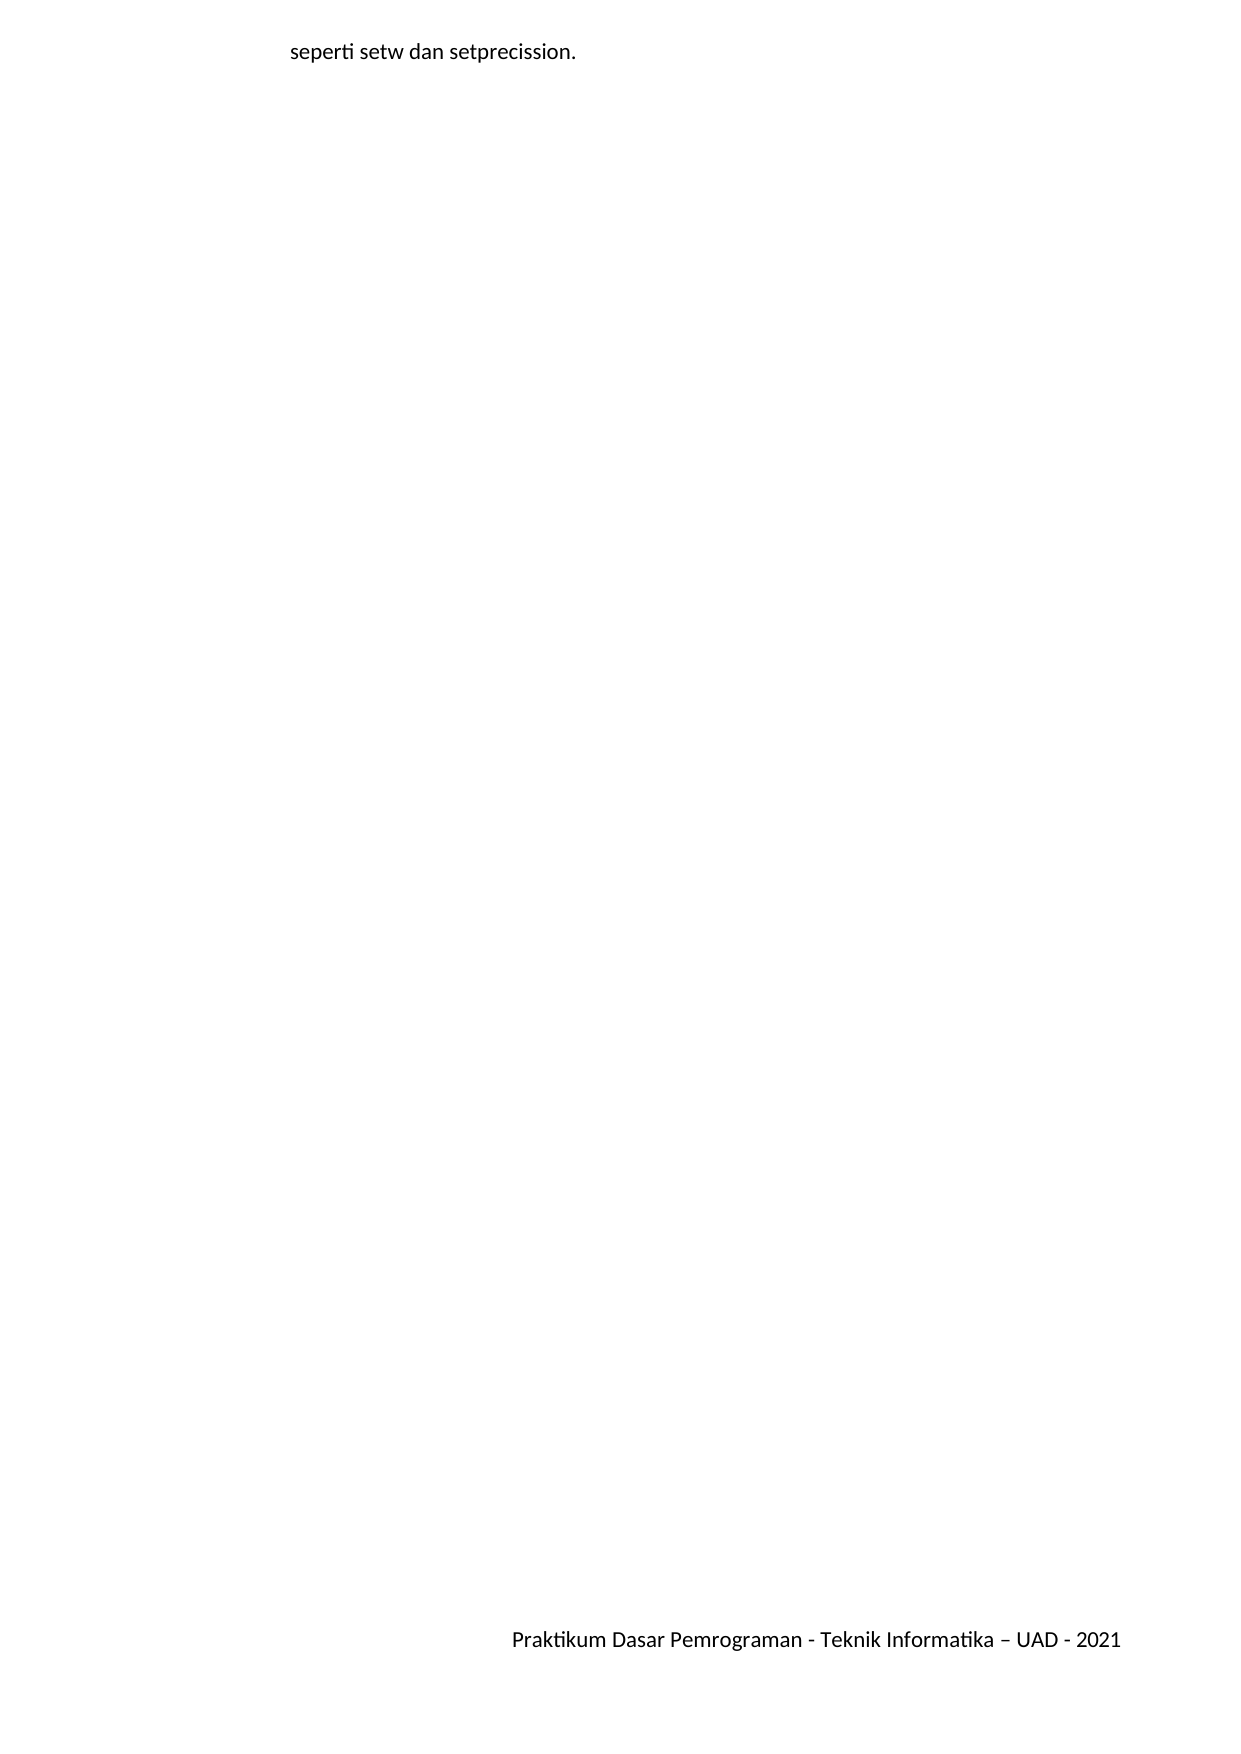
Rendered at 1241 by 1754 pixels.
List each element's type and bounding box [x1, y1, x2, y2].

list [252, 37, 1057, 66]
